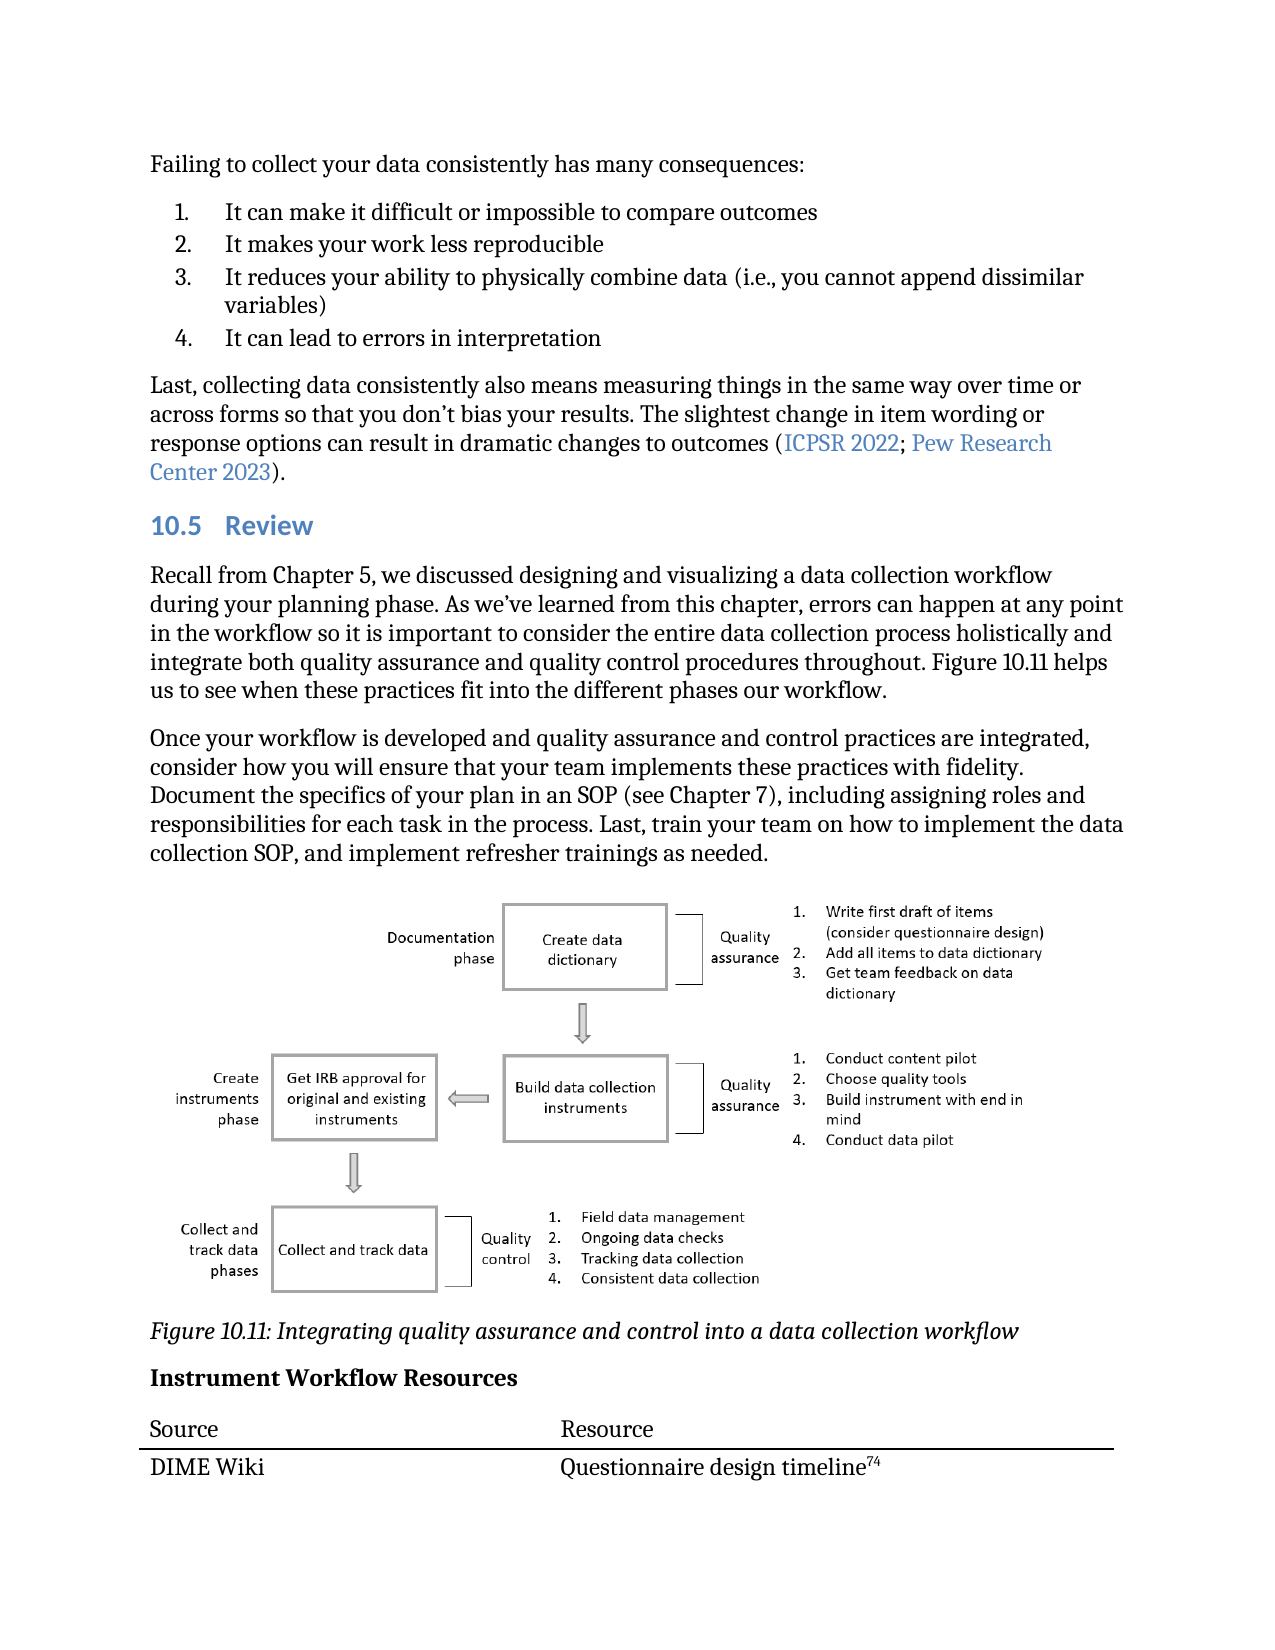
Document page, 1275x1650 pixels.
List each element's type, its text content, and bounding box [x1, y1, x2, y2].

text Last, collecting data consistently also means measuring things in the same way over time or across forms so that you don’t bias your results. The slightest change in item wording or response options can result in dramatic changes to outcomes (ICPSR 2022; Pew Research Center 2023). [150, 371, 1125, 486]
text Recall from Chapter 5, we discussed designing and visualizing a data collection workflow during your planning phase. As we’ve learned from this chapter, errors can happen at any point in the workflow so it is important to consider the entire data collection process holistically and integrate both quality assurance and quality control procedures throughout. Figure 10.11 helps us to see when these practices fit into the different phases our workflow. [150, 561, 1125, 705]
table_header Resource [549, 1412, 1114, 1448]
text Figure 10.11: Integrating quality assurance and control into a data collection workflow [150, 1317, 1125, 1345]
text Once your workflow is developed and quality assurance and control practices are integrated, consider how you will ensure that your team implements these practices with fidelity. Document the specifics of your plan in an SOP (see Chapter 7), including assigning roles and responsibilities for each task in the process. Last, train your team on how to implement the data collection SOP, and implement refresher trainings as needed. [150, 724, 1125, 868]
table_cell DIME Wiki [139, 1450, 549, 1486]
list It reduces your ability to physically combine data (i.e., you cannot append dissimilar variables) [175, 262, 1125, 320]
text Instrument Workflow Resources [150, 1364, 1125, 1393]
subtitle 10.5 Review [150, 507, 1125, 543]
list It makes your work less reproducible [175, 230, 1125, 259]
list It can make it difficult or impossible to compare outcomes [175, 197, 1125, 226]
table_cell Questionnaire design timeline [549, 1450, 1114, 1486]
picture [168, 886, 1044, 1296]
list It can lead to errors in interpretation [175, 324, 1125, 352]
table_header Source [139, 1412, 549, 1448]
text Failing to collect your data consistently has many consequences: [150, 150, 1125, 179]
